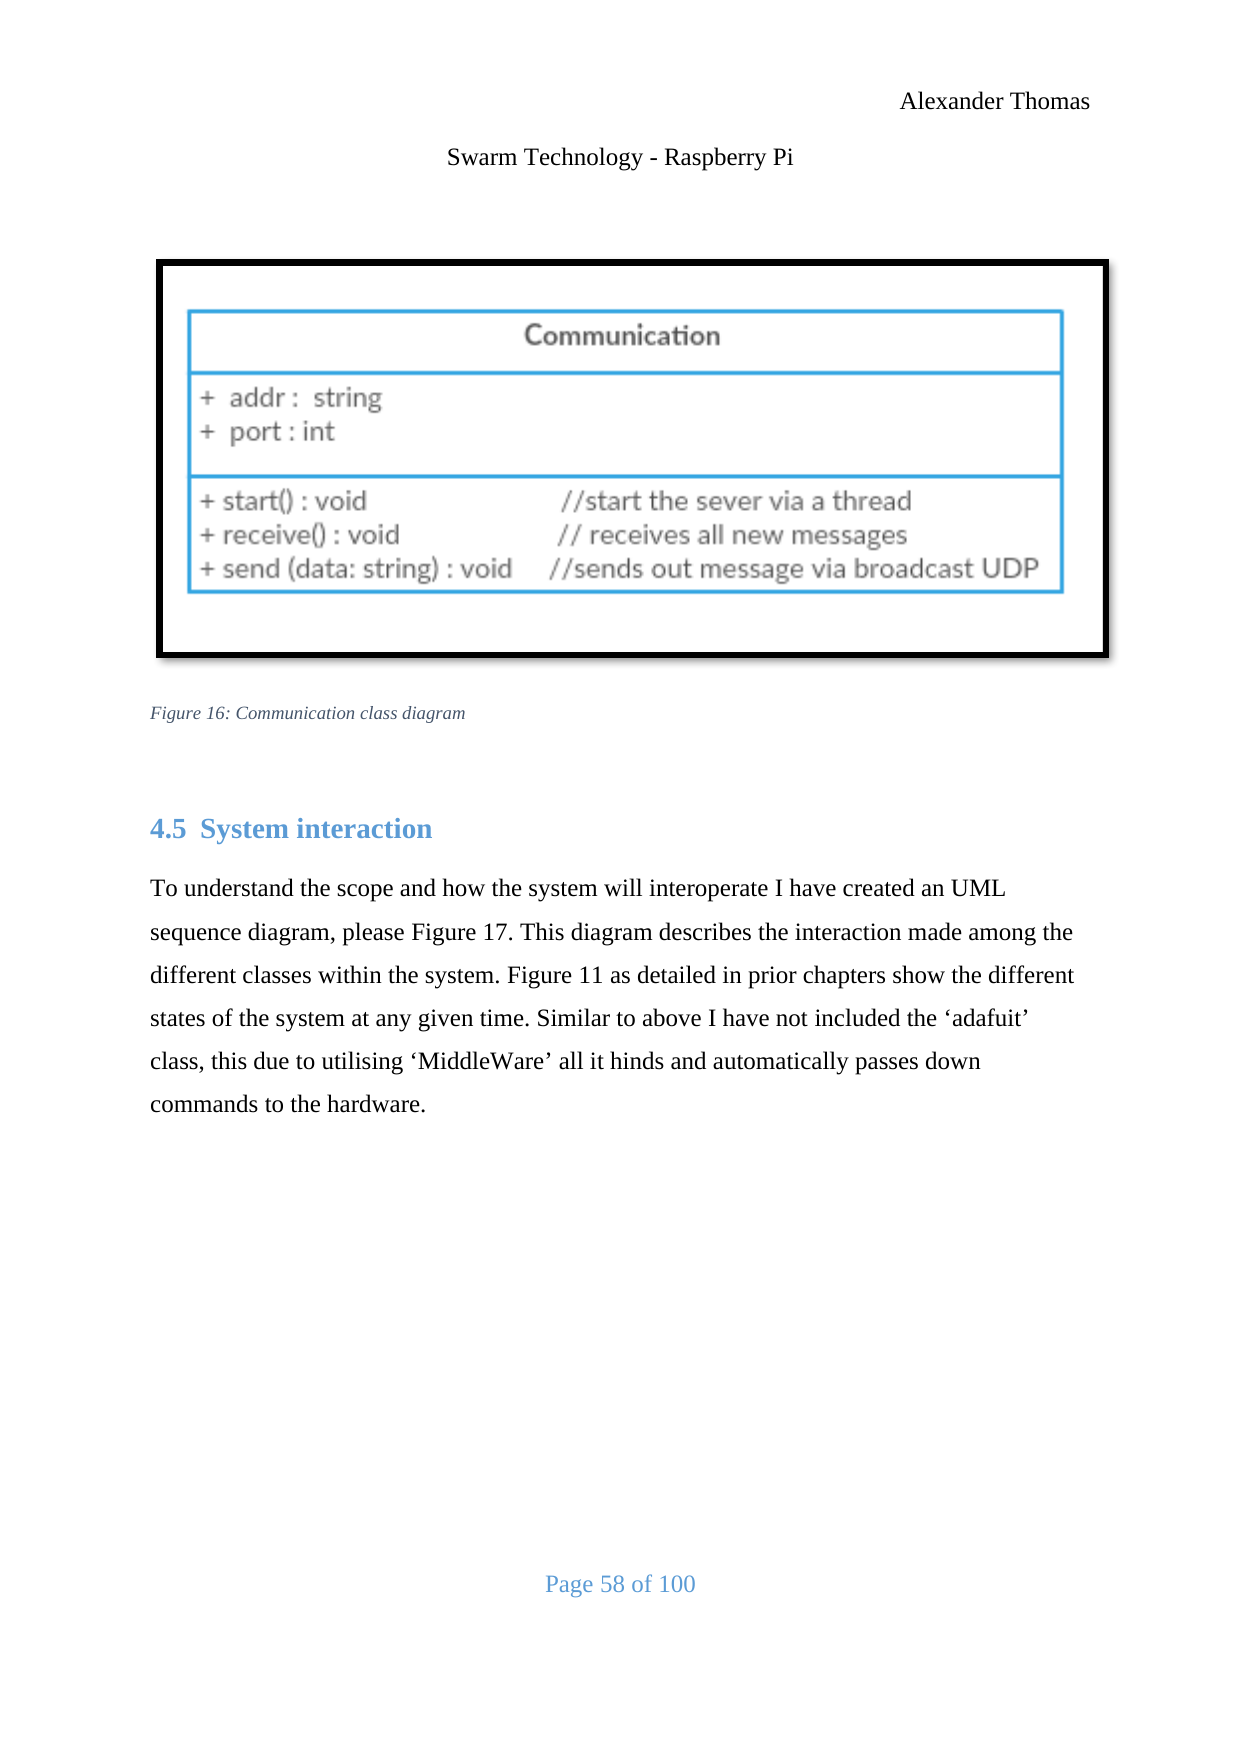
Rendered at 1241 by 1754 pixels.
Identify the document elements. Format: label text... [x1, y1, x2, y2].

picture [163, 266, 1103, 652]
text Figure 16: Communication class diagram [150, 702, 1090, 723]
text To understand the scope and how the system will interoperate I have created an UML sequence diagram, please Figure 17. This diagram describes the interaction made among the different classes within the system. Figure 11 as detailed in prior chapters show the different states of the system at any given time. Similar to above I have not included the ‘adafuit’ class, this due to utilising ‘MiddleWare’ all it hinds and automatically passes down commands to the hardware. [150, 873, 1090, 1118]
subtitle System interaction [150, 811, 1090, 844]
